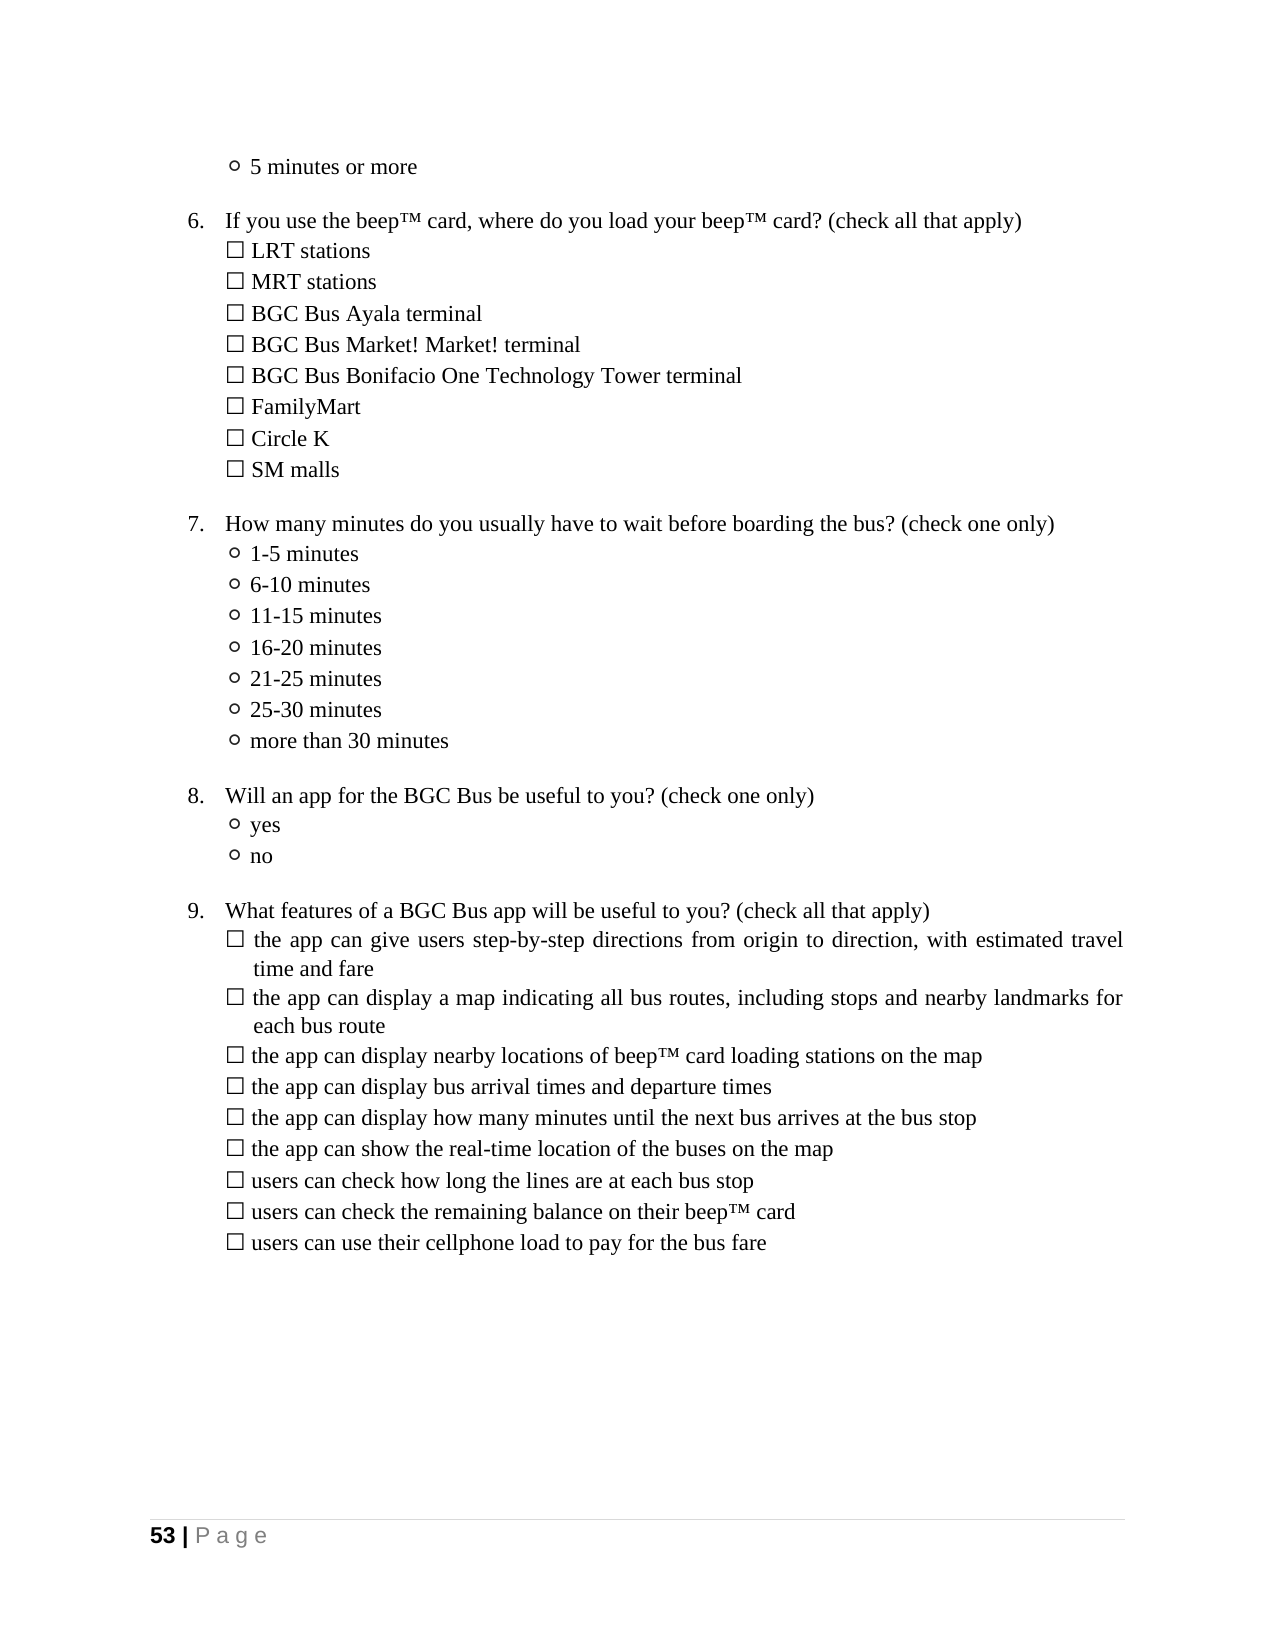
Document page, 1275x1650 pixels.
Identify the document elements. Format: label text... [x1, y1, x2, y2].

text ⚪️ 11-15 minutes [225, 599, 1125, 630]
text ☐ LRT stations [246, 234, 1125, 265]
text ⚪️ 5 minutes or more [225, 150, 1125, 181]
text ☐ BGC Bus Ayala terminal [246, 296, 1125, 328]
list What features of a BGC Bus app will be useful to you? (check all that apply) [187, 897, 1125, 923]
text ☐ FamilyMart [246, 390, 1125, 421]
text ☐ users can check how long the lines are at each bus stop [225, 1163, 1125, 1195]
text ☐ BGC Bus Bonifacio One Technology Tower terminal [246, 359, 1125, 390]
text ⚪️ 21-25 minutes [225, 662, 1125, 693]
text ☐ the app can show the real-time location of the buses on the map [246, 1132, 1125, 1163]
text ☐ users can check the remaining balance on their beep™ card [246, 1195, 1125, 1226]
text ☐ users can use their cellphone load to pay for the bus fare [246, 1226, 1125, 1257]
text ⚪️ 25-30 minutes [225, 693, 1125, 724]
text ⚪️ yes [225, 808, 1125, 839]
text ⚪️ more than 30 minutes [225, 724, 1125, 755]
text ☐ SM malls [246, 453, 1125, 484]
text ☐ MRT stations [246, 265, 1125, 296]
text ☐ the app can display bus arrival times and departure times [246, 1070, 1125, 1101]
text ☐ Circle K [246, 421, 1125, 453]
text ⚪️ 1-5 minutes [225, 537, 1125, 568]
text ☐ the app can give users step-by-step directions from origin to direction, with estimated travel time and fare [225, 923, 1125, 981]
text ☐ BGC Bus Market! Market! terminal [246, 328, 1125, 359]
text ⚪️ no [225, 839, 1125, 871]
list How many minutes do you usually have to wait before boarding the bus? (check one only) [187, 510, 1125, 537]
list Will an app for the BGC Bus be useful to you? (check one only) [187, 782, 1125, 808]
text ⚪️ 6-10 minutes [225, 568, 1125, 599]
text ☐ the app can display how many minutes until the next bus arrives at the bus stop [246, 1101, 1125, 1132]
list If you use the beep™ card, where do you load your beep™ card? (check all that apply) [187, 208, 1125, 234]
text ☐ the app can display nearby locations of beep™ card loading stations on the map [225, 1038, 1125, 1070]
text ⚪️ 16-20 minutes [225, 630, 1125, 662]
text ☐ the app can display a map indicating all bus routes, including stops and nearby landmarks for each bus route [225, 981, 1125, 1038]
